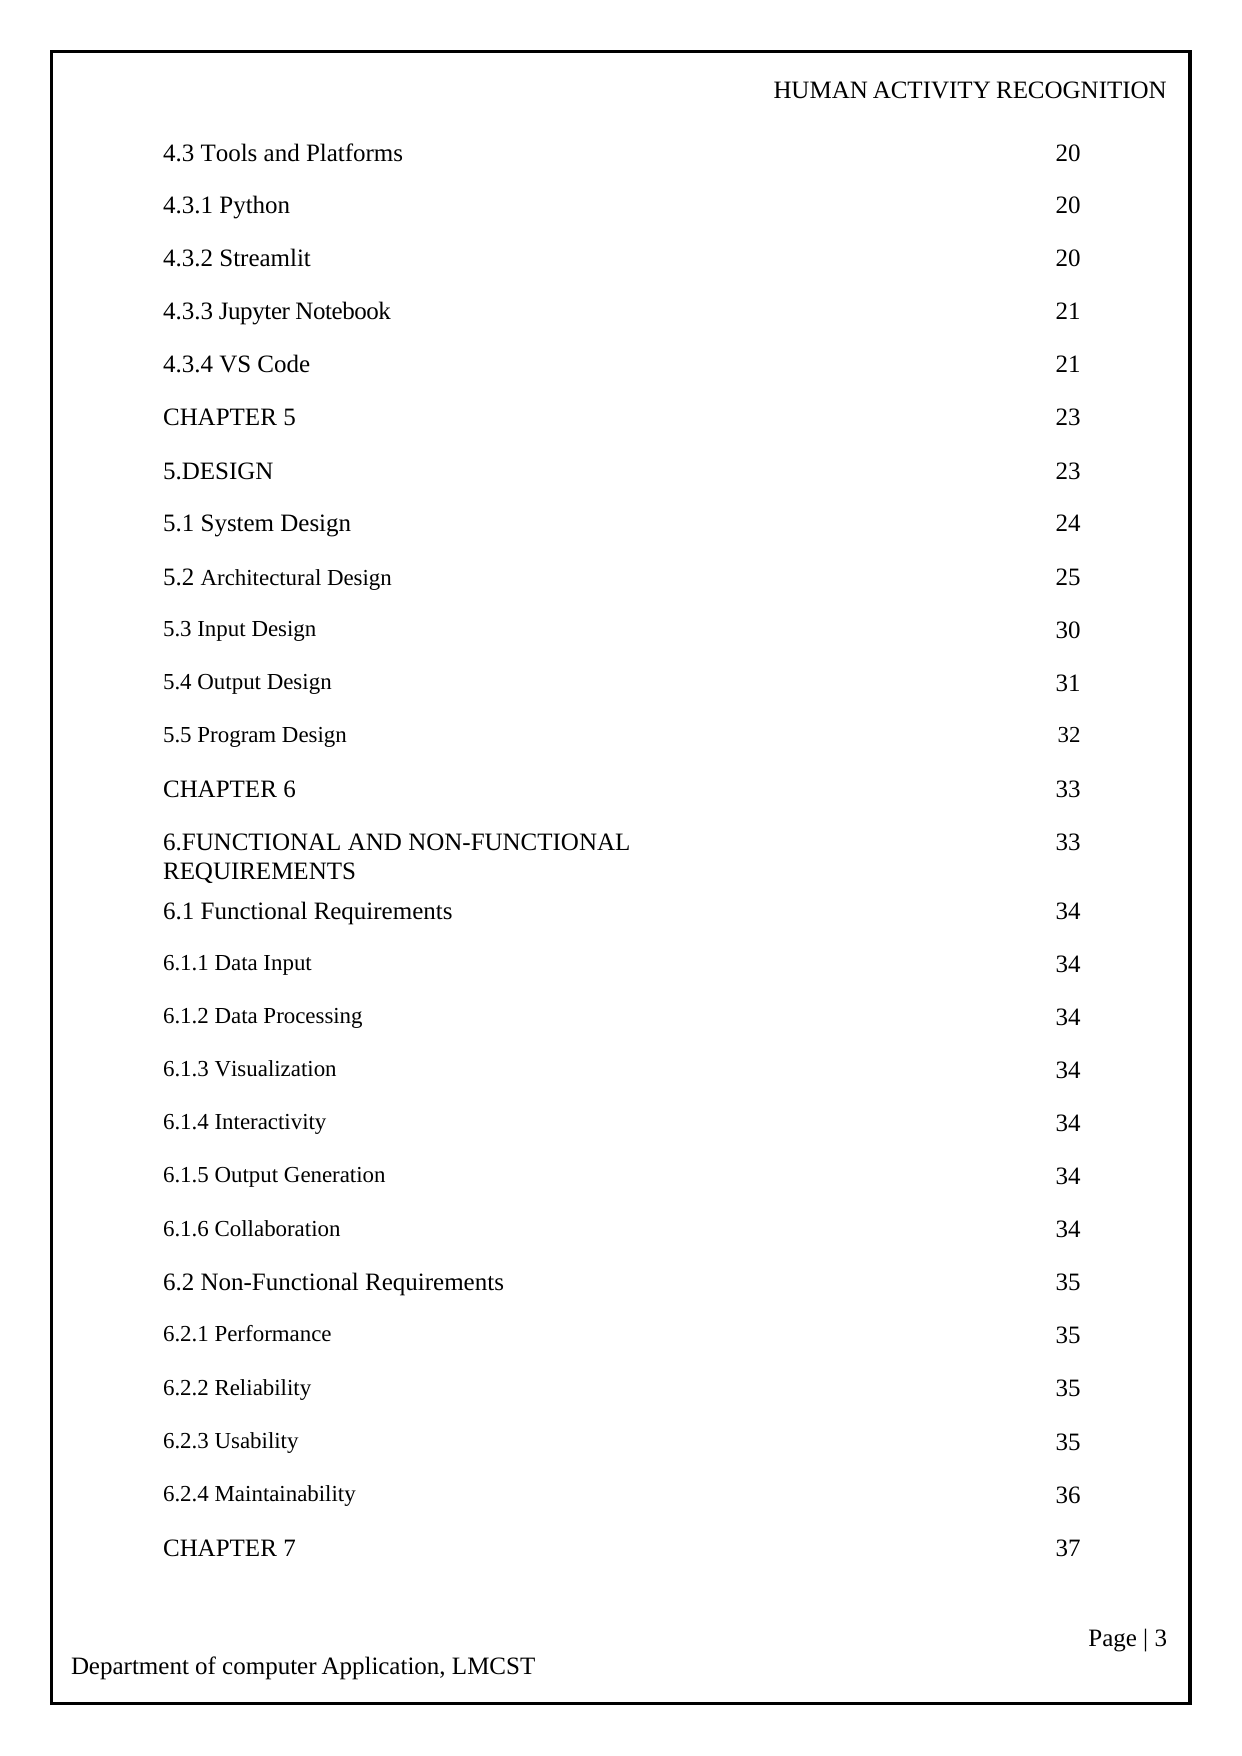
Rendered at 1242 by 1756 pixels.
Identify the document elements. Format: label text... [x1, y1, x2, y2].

table_cell 21 [727, 339, 1101, 392]
table_cell 21 [727, 285, 1101, 338]
table_cell 6.1.1 Data Input [142, 938, 727, 991]
table_cell 5.3 Input Design [142, 604, 727, 657]
table_cell 35 [727, 1363, 1101, 1416]
table_cell 6.1.4 Interactivity [142, 1097, 727, 1150]
table_cell 4.3.4 VS Code [142, 339, 727, 392]
table_cell 5.1 System Design [142, 498, 727, 551]
table_cell 6.2.2 Reliability [142, 1363, 727, 1416]
table_cell 36 [727, 1469, 1101, 1522]
table_cell 31 [727, 657, 1101, 710]
table_cell 34 [727, 991, 1101, 1044]
table_cell 23 [727, 392, 1101, 445]
table_cell CHAPTER 7 [142, 1522, 727, 1575]
table_cell 35 [727, 1257, 1101, 1310]
table_cell 32 [727, 710, 1101, 763]
table_cell 6.1.3 Visualization [142, 1044, 727, 1097]
table_cell 5.4 Output Design [142, 657, 727, 710]
table_cell 33 [727, 764, 1101, 817]
table_cell 25 [727, 551, 1101, 604]
table_cell 35 [727, 1416, 1101, 1469]
table_cell 20 [727, 233, 1101, 285]
table_header 20 [727, 140, 1101, 179]
table_cell 6.2.3 Usability [142, 1416, 727, 1469]
table_cell 4.3.3 Jupyter Notebook [142, 285, 727, 338]
table_cell 34 [727, 885, 1101, 938]
table_cell 23 [727, 445, 1101, 498]
table_cell 5.DESIGN [142, 445, 727, 498]
table_cell 6.1.5 Output Generation [142, 1150, 727, 1203]
table_cell 34 [727, 1044, 1101, 1097]
table_cell 5.2 Architectural Design [142, 551, 727, 604]
table_cell CHAPTER 5 [142, 392, 727, 445]
table_cell 24 [727, 498, 1101, 551]
table_cell 4.3.2 Streamlit [142, 233, 727, 285]
table_cell 6.2.1 Performance [142, 1310, 727, 1363]
table_cell 37 [727, 1522, 1101, 1575]
table_cell CHAPTER 6 [142, 764, 727, 817]
table_cell 34 [727, 1097, 1101, 1150]
table_cell 6.1.2 Data Processing [142, 991, 727, 1044]
table_cell 35 [727, 1310, 1101, 1363]
table_cell 6.1 Functional Requirements [142, 885, 727, 938]
table_cell 6.1.6 Collaboration [142, 1204, 727, 1257]
table_header 4.3 Tools and Platforms [142, 140, 727, 179]
table_cell 34 [727, 938, 1101, 991]
table_cell 5.5 Program Design [142, 710, 727, 763]
table_cell 6.FUNCTIONAL AND NON-FUNCTIONAL REQUIREMENTS [142, 817, 727, 885]
table_cell 34 [727, 1204, 1101, 1257]
table_cell 33 [727, 817, 1101, 885]
table_cell 4.3.1 Python [142, 180, 727, 232]
table_cell 20 [727, 180, 1101, 232]
table_cell 6.2 Non-Functional Requirements [142, 1257, 727, 1310]
table_cell 30 [727, 604, 1101, 657]
table_cell 6.2.4 Maintainability [142, 1469, 727, 1522]
table_cell 34 [727, 1150, 1101, 1203]
